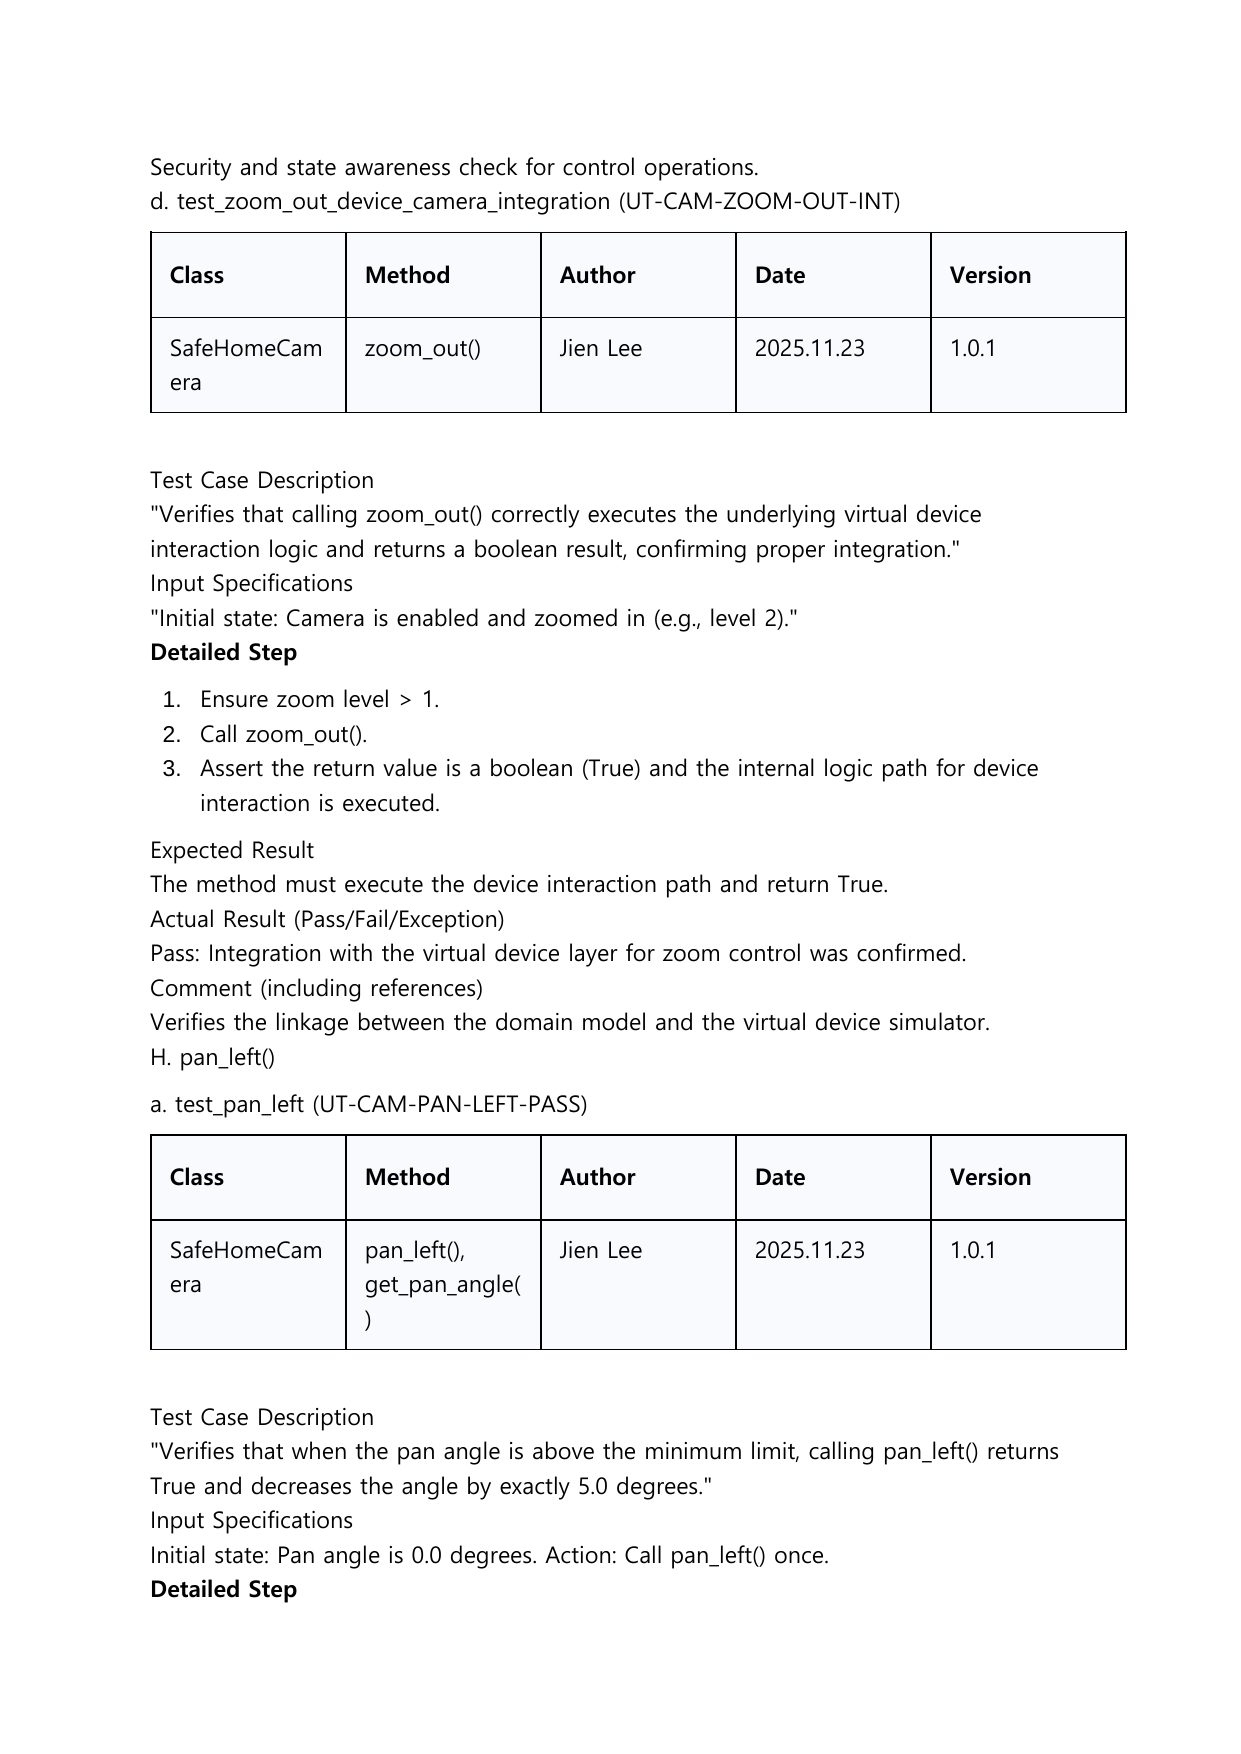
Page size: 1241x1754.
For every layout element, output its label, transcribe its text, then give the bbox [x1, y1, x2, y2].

list Ensure zoom level > 1. [162, 683, 1090, 713]
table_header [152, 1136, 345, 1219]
list Call zoom_out(). [162, 717, 1090, 748]
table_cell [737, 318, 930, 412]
text Verifies the linkage between the domain model and the virtual device simulator. [150, 1006, 1090, 1036]
text Expected Result [150, 833, 1090, 864]
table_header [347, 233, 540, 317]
text "Initial state: Camera is enabled and zoomed in (e.g., level 2)." [150, 601, 1090, 632]
text Test Case Description [150, 1400, 1090, 1431]
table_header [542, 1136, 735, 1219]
text The method must execute the device interaction path and return True. [150, 868, 1090, 898]
text Detailed Step [150, 636, 1090, 666]
text "Verifies that calling zoom_out() correctly executes the underlying virtual device interaction logic and returns a boolean result, confirming proper integration." [150, 498, 1090, 563]
list Assert the return value is a boolean (True) and the internal logic path for device interaction is executed. [162, 752, 1090, 817]
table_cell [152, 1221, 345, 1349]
subtitle a. test_pan_left (UT-CAM-PAN-LEFT-PASS) [150, 1087, 1090, 1117]
text Input Specifications [150, 567, 1090, 597]
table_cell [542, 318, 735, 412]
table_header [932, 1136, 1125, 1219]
subtitle H. pan_left() [150, 1040, 1090, 1071]
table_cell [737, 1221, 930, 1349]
text Pass: Integration with the virtual device layer for zoom control was confirmed. [150, 937, 1090, 967]
subtitle d. test_zoom_out_device_camera_integration (UT-CAM-ZOOM-OUT-INT) [150, 184, 1090, 215]
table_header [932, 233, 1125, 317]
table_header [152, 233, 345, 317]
text Test Case Description [150, 463, 1090, 494]
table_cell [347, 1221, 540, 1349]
text Initial state: Pan angle is 0.0 degrees. Action: Call pan_left() once. [150, 1538, 1090, 1569]
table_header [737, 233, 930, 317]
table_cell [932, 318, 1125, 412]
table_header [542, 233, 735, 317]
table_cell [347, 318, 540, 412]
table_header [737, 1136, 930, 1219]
text "Verifies that when the pan angle is above the minimum limit, calling pan_left() returns True and decreases the angle by exactly 5.0 degrees." [150, 1435, 1090, 1500]
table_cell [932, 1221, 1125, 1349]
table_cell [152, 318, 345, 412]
text Actual Result (Pass/Fail/Exception) [150, 902, 1090, 933]
text Security and state awareness check for control operations. [150, 150, 1090, 181]
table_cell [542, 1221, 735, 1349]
text Input Specifications [150, 1504, 1090, 1534]
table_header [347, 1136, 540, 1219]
text Comment (including references) [150, 971, 1090, 1002]
text Detailed Step [150, 1573, 1090, 1603]
